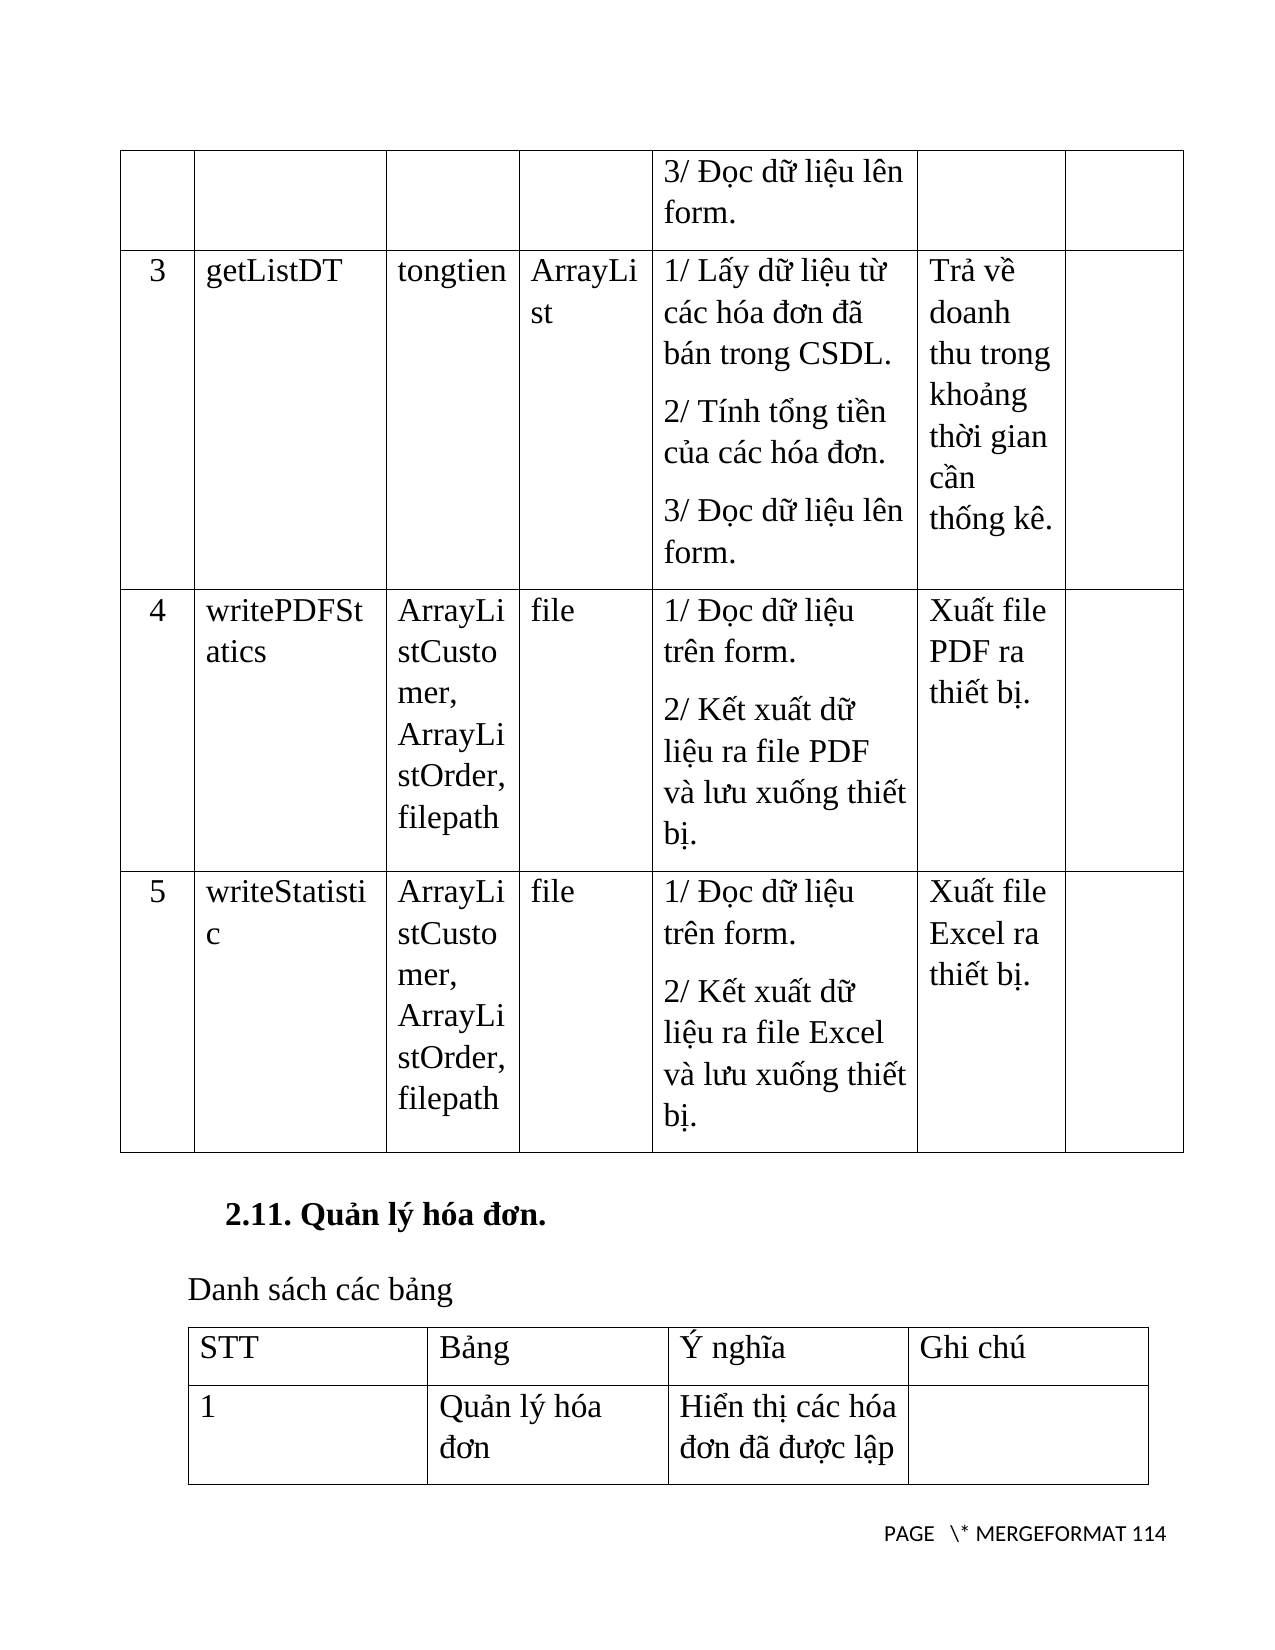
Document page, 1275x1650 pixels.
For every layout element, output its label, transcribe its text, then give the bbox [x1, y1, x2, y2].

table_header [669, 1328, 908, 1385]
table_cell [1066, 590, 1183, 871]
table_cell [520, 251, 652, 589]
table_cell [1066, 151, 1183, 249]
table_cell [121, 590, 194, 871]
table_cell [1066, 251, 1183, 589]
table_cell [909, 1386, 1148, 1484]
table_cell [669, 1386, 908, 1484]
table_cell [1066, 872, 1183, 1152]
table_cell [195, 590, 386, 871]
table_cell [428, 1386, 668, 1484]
text Danh sách các bảng [187, 1269, 1167, 1307]
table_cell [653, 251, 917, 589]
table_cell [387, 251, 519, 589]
list Quản lý hóa đơn. [225, 1194, 1167, 1233]
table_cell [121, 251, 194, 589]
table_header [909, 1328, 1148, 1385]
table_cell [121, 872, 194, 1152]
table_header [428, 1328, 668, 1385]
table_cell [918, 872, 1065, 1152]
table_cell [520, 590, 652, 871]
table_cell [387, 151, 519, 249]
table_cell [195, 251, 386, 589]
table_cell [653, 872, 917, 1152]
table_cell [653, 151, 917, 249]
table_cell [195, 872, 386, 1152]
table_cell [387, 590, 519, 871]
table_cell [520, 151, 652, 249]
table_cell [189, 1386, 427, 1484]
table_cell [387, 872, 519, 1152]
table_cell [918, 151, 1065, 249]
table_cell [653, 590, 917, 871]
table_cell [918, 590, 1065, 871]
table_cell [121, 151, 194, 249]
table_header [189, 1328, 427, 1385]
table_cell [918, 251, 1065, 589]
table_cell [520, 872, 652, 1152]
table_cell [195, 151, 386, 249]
